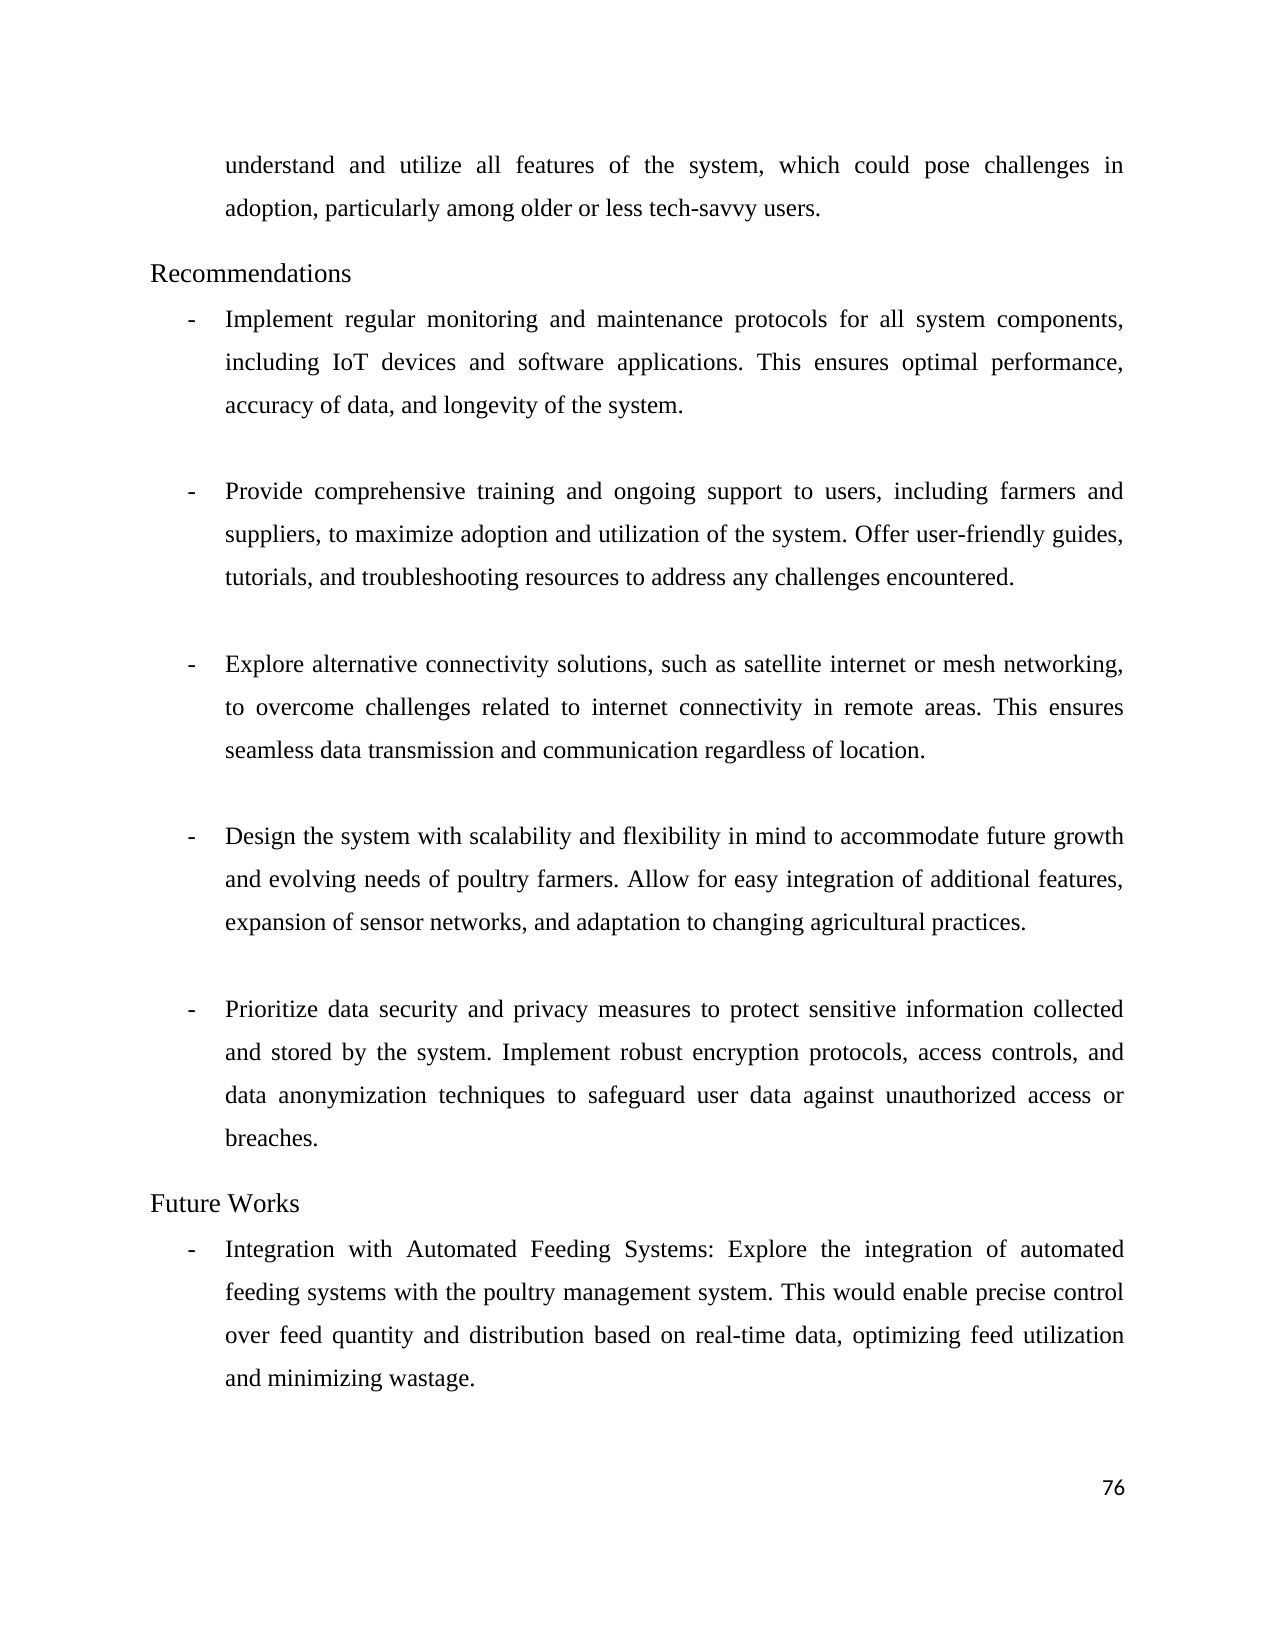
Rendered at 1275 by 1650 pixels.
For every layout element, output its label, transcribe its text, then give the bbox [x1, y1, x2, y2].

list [187, 150, 1125, 222]
subtitle Future Works [150, 1187, 1125, 1218]
list Integration with Automated Feeding Systems: Explore the integration of automated feeding systems with the poultry management system. This would enable precise control over feed quantity and distribution based on real-time data, optimizing feed utilization and minimizing wastage. [187, 1234, 1125, 1392]
list Design the system with scalability and flexibility in mind to accommodate future growth and evolving needs of poultry farmers. Allow for easy integration of additional features, expansion of sensor networks, and adaptation to changing agricultural practices. [187, 821, 1125, 936]
list Prioritize data security and privacy measures to protect sensitive information collected and stored by the system. Implement robust encryption protocols, access controls, and data anonymization techniques to safeguard user data against unauthorized access or breaches. [187, 994, 1125, 1152]
list Implement regular monitoring and maintenance protocols for all system components, including IoT devices and software applications. This ensures optimal performance, accuracy of data, and longevity of the system. [187, 304, 1125, 419]
subtitle Recommendations [150, 257, 1125, 288]
list Provide comprehensive training and ongoing support to users, including farmers and suppliers, to maximize adoption and utilization of the system. Offer user-friendly guides, tutorials, and troubleshooting resources to address any challenges encountered. [187, 476, 1125, 591]
list Explore alternative connectivity solutions, such as satellite internet or mesh networking, to overcome challenges related to internet connectivity in remote areas. This ensures seamless data transmission and communication regardless of location. [187, 649, 1125, 764]
